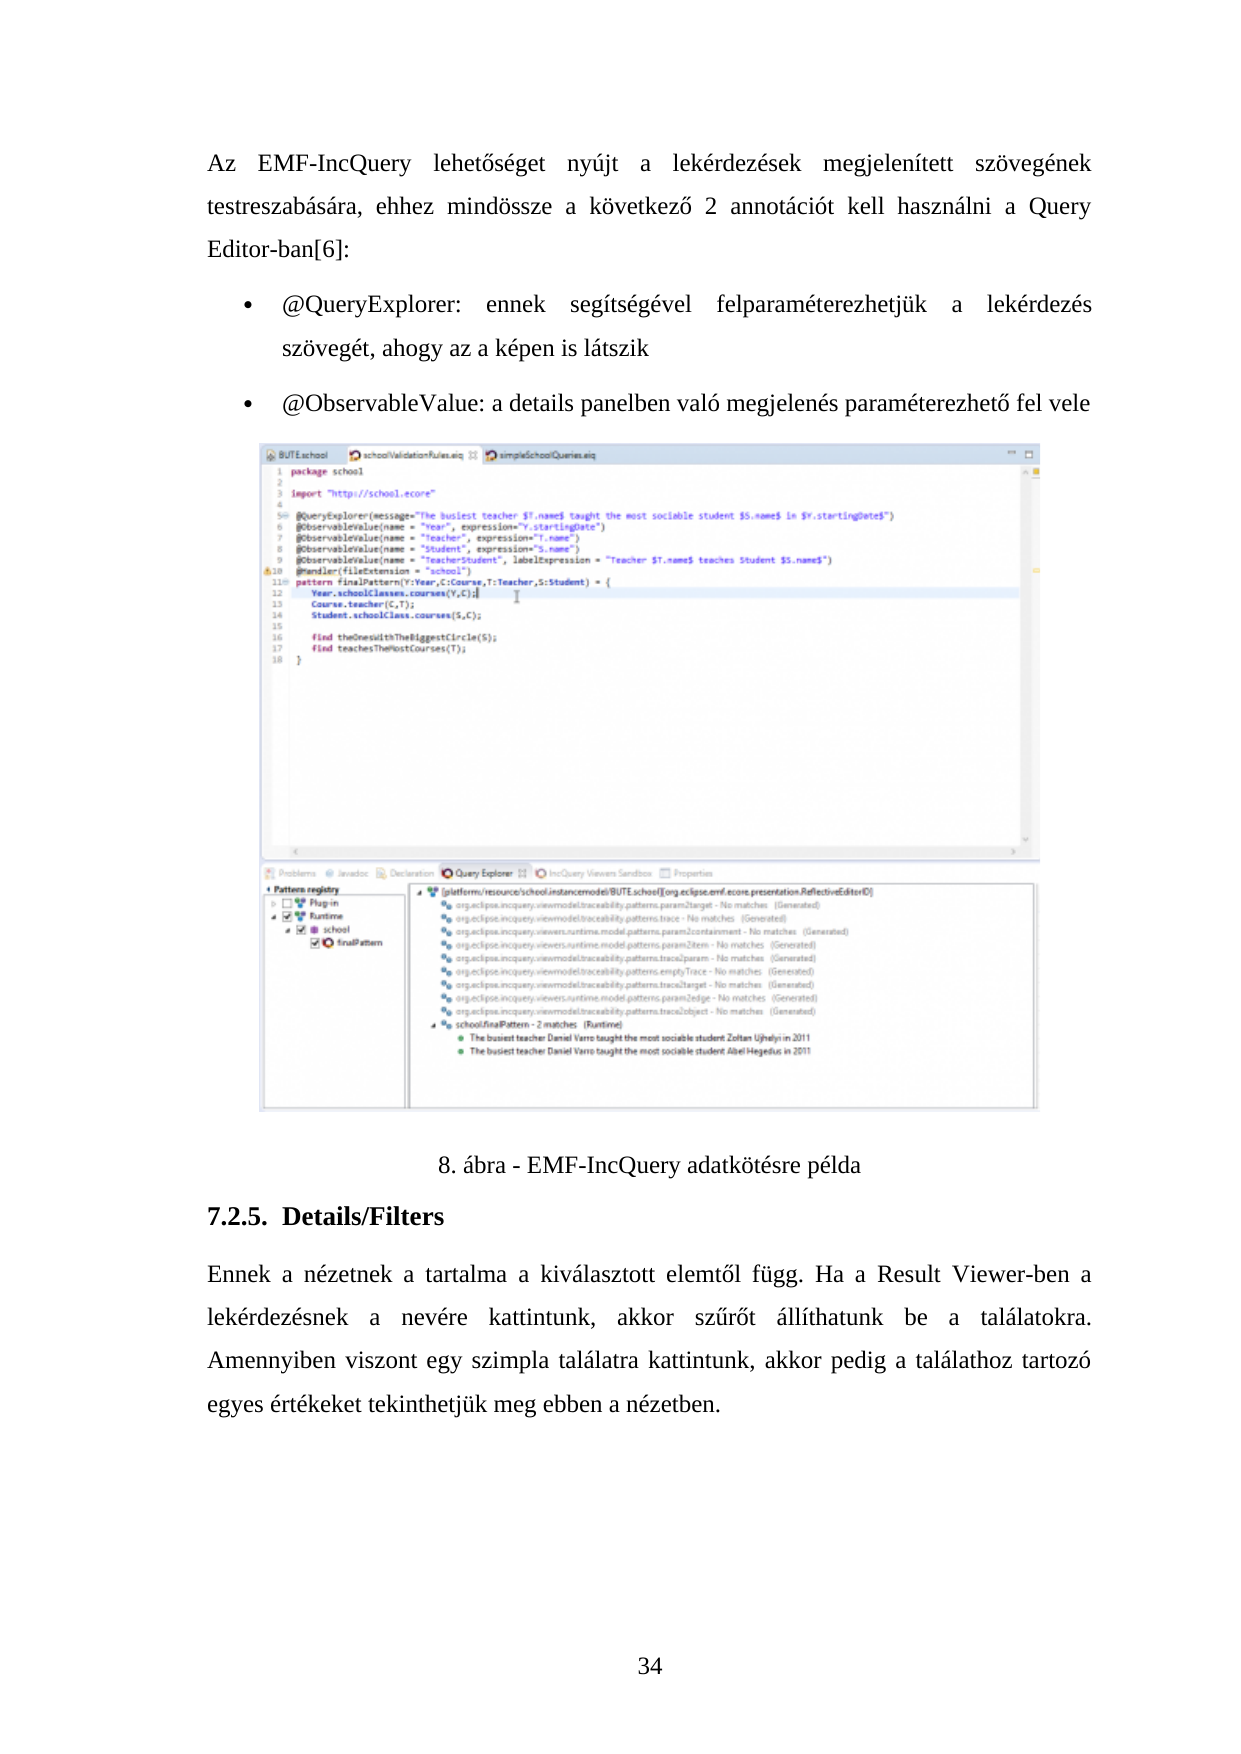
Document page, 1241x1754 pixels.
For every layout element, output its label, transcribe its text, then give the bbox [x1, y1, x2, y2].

picture [259, 443, 1041, 1112]
text Ennek a nézetnek a tartalma a kiválasztott elemtől függ. Ha a Result Viewer-ben a lekérdezésnek a nevére kattintunk, akkor szűrőt állíthatunk be a találatokra. Amennyiben viszont egy szimpla találatra kattintunk, akkor pedig a találathoz tartozó egyes értékeket tekinthetjük meg ebben a nézetben. [207, 1259, 1092, 1417]
list @QueryExplorer: ennek segítségével felparaméterezhetjük a lekérdezés szövegét, ahogy az a képen is látszik [244, 289, 1092, 361]
text 8. ábra - EMF-IncQuery adatkötésre példa [207, 1151, 1092, 1179]
list @ObservableValue: a details panelben való megjelenés paraméterezhető fel vele [244, 388, 1092, 417]
text Az EMF-IncQuery lehetőséget nyújt a lekérdezések megjelenített szövegének testreszabására, ehhez mindössze a következő 2 annotációt kell használni a Query Editor-ban[6]: [207, 148, 1092, 263]
subtitle Details/Filters [207, 1200, 1092, 1231]
